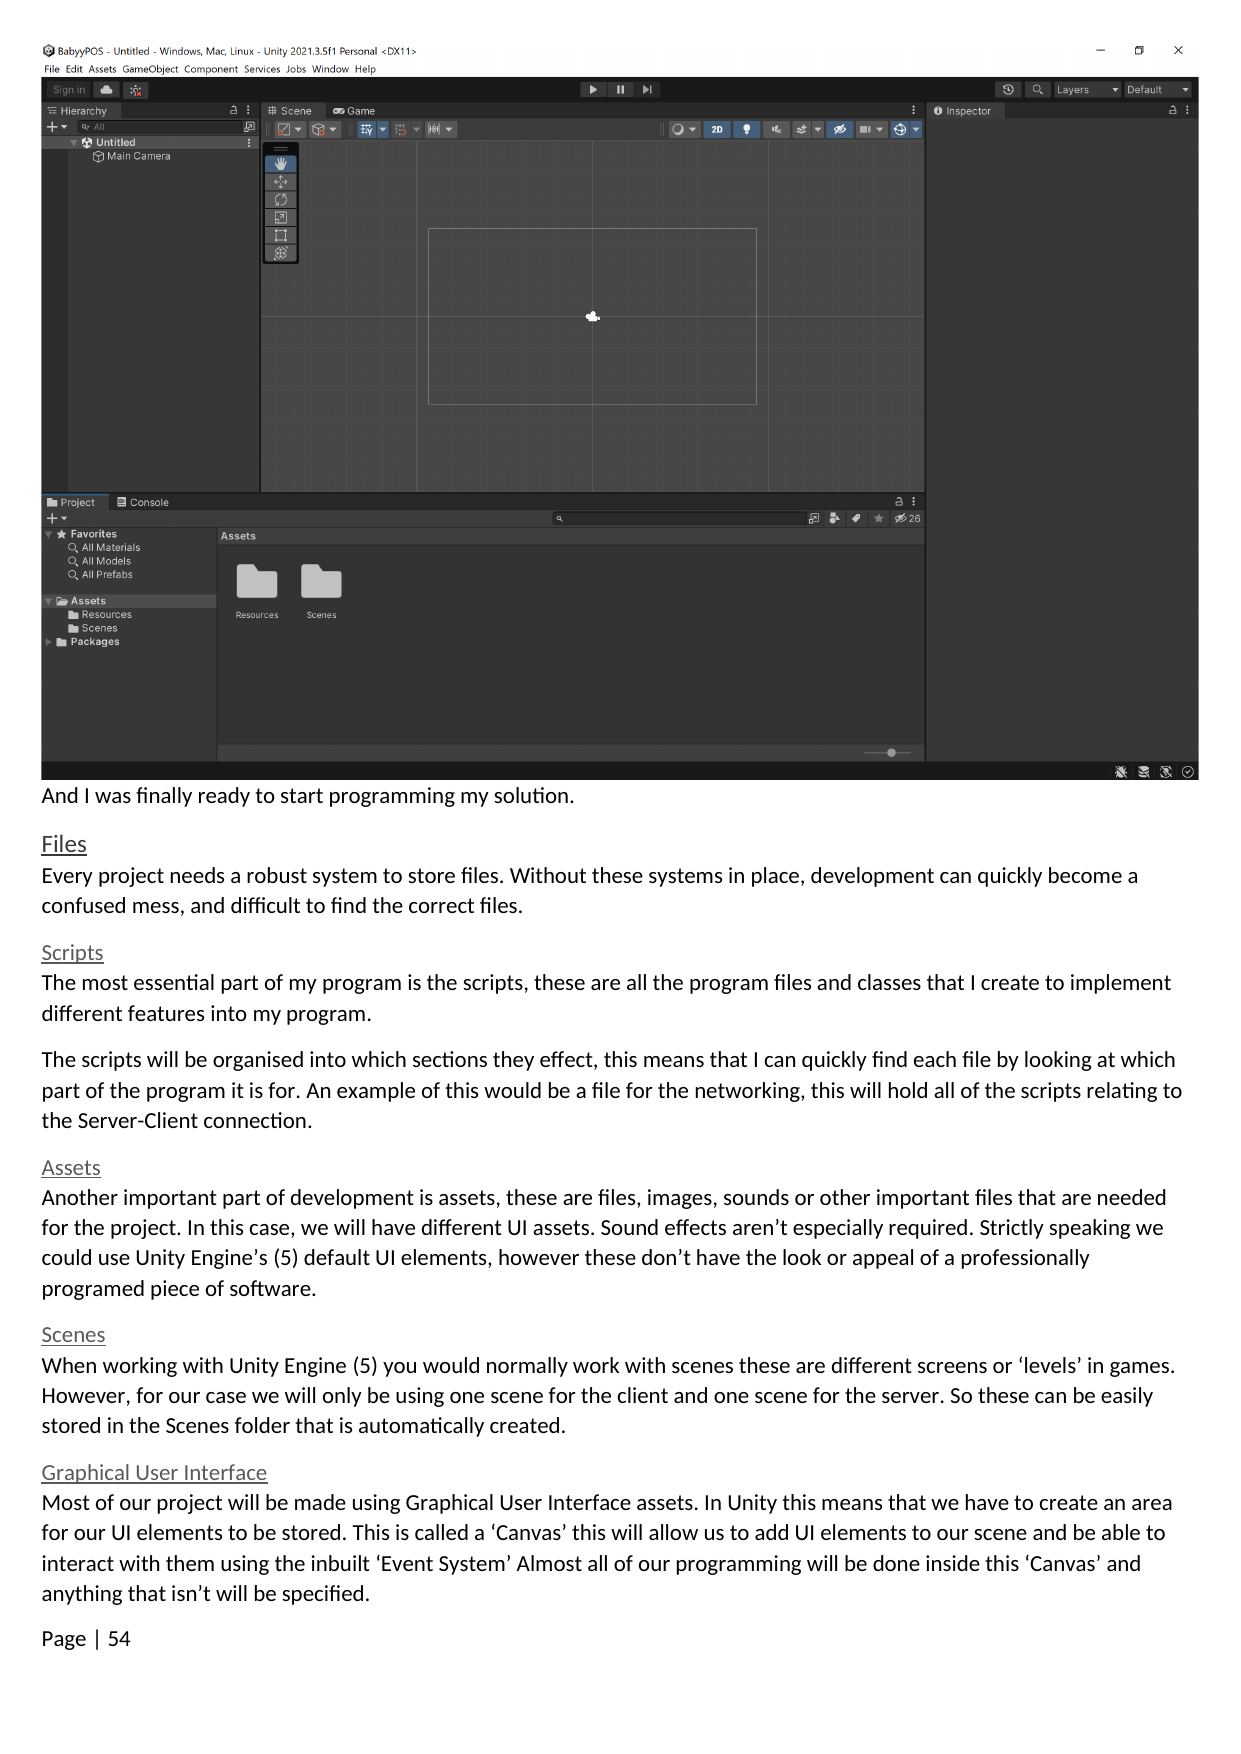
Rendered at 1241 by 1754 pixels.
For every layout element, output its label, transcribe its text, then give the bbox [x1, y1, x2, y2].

text And I was finally ready to start programming my solution. [41, 780, 1199, 809]
text The scripts will be organised into which sections they effect, this means that I can quickly find each file by looking at which part of the program it is for. An example of this would be a file for the networking, this will hold all of the scripts relating to the Server-Client connection. [41, 1046, 1199, 1134]
text When working with Unity Engine you would normally work with scenes these are different screens or ‘levels’ in games. However, for our case we will only be using one scene for the client and one scene for the server. So these can be easily stored in the Scenes folder that is automatically created. [41, 1351, 1199, 1439]
picture [41, 41, 1199, 780]
text Most of our project will be made using Graphical User Interface assets. In Unity this means that we have to create an area for our UI elements to be stored. This is called a ‘Canvas’ this will allow us to add UI elements to our scene and be able to interact with them using the inbuilt ‘Event System’ Almost all of our programming will be done inside this ‘Canvas’ and anything that isn’t will be specified. [41, 1488, 1199, 1607]
text Another important part of development is assets, these are files, images, sounds or other important files that are needed for the project. In this case, we will have different UI assets. Sound effects aren’t especially required. Strictly speaking we could use Unity Engine’s default UI elements, however these don’t have the look or appeal of a professionally programed piece of software. [41, 1183, 1199, 1302]
text The most essential part of my program is the scripts, these are all the program files and classes that I create to implement different features into my program. [41, 968, 1199, 1027]
subtitle Graphical User Interface [41, 1458, 1199, 1486]
subtitle Assets [41, 1153, 1199, 1181]
text Every project needs a robust system to store files. Without these systems in place, development can quickly become a confused mess, and difficult to find the correct files. [41, 861, 1199, 919]
subtitle Scripts [41, 938, 1199, 966]
subtitle Files [41, 828, 1199, 859]
subtitle Scenes [41, 1321, 1199, 1348]
